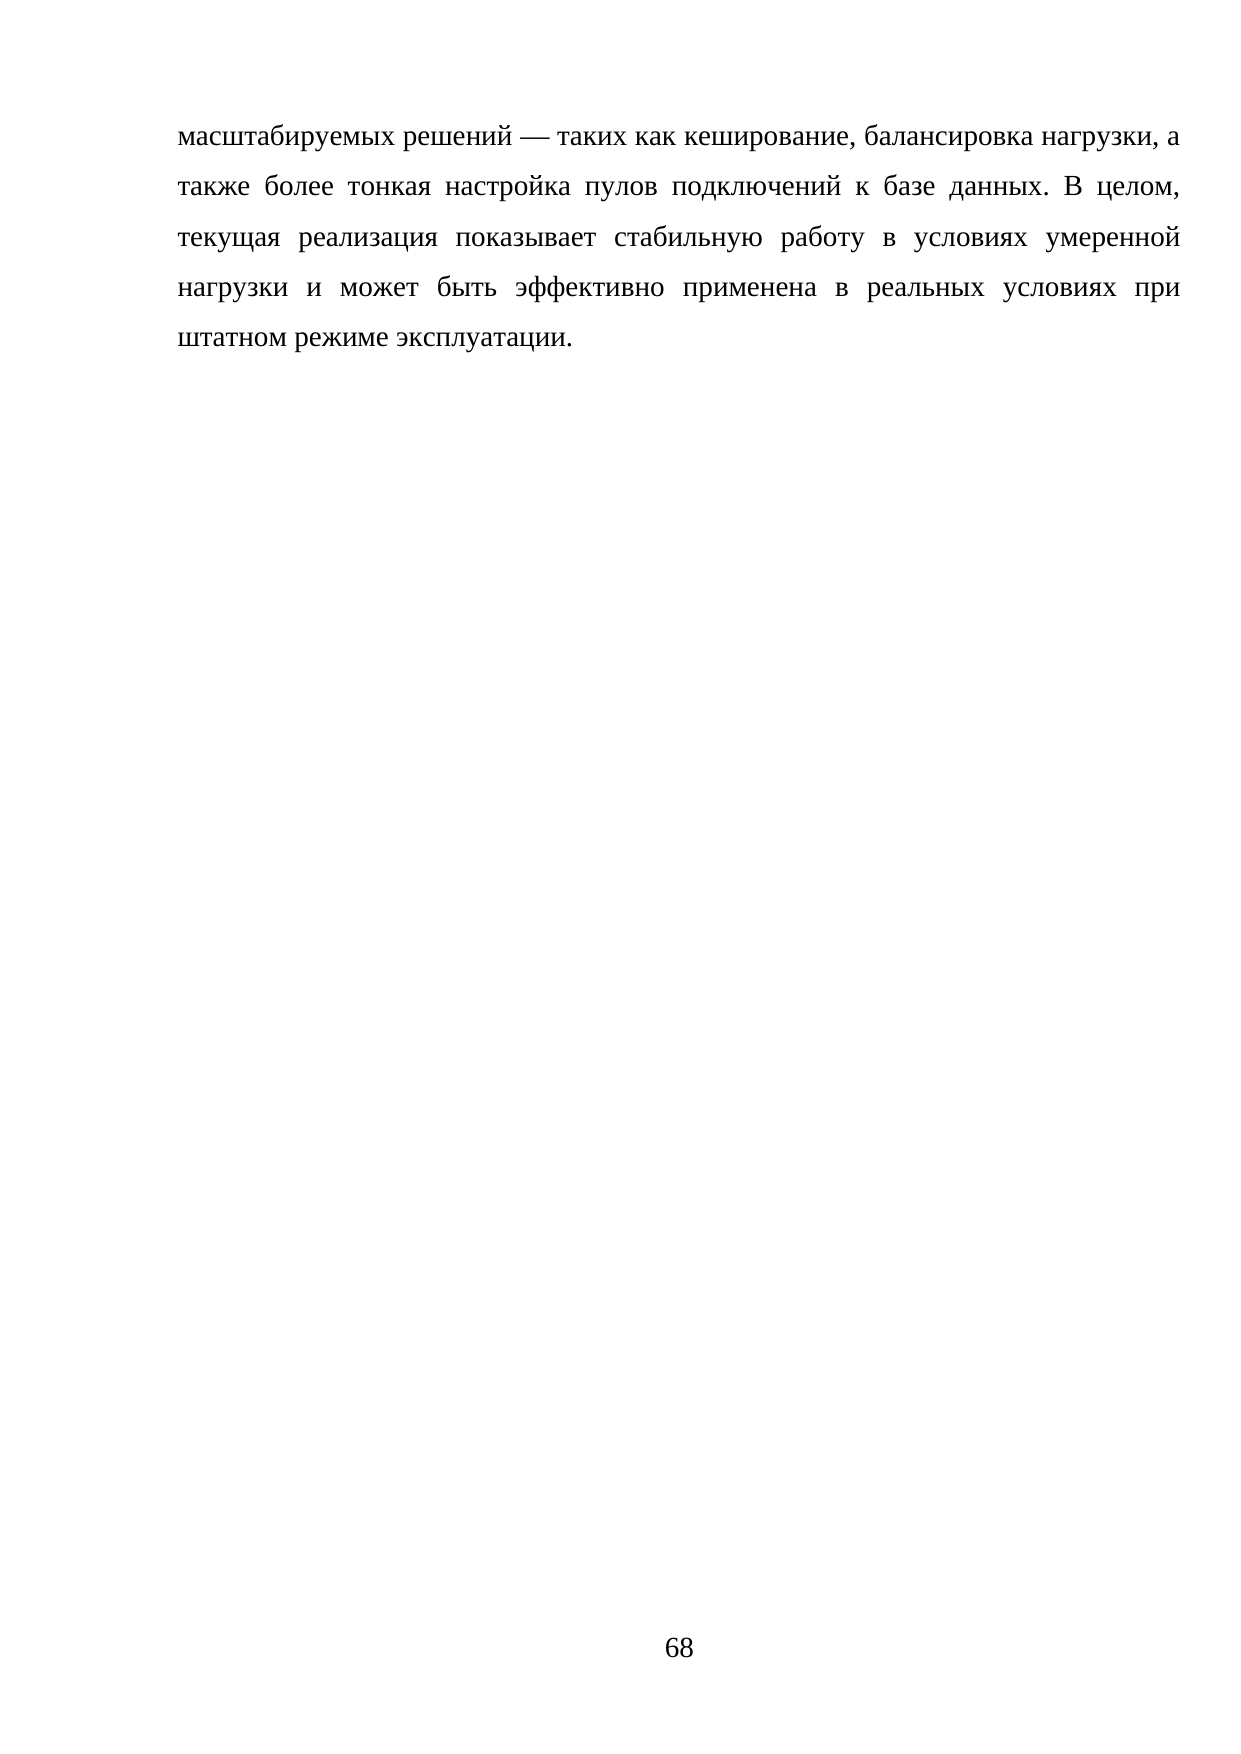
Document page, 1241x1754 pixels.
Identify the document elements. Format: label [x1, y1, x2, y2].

text [177, 118, 1181, 353]
